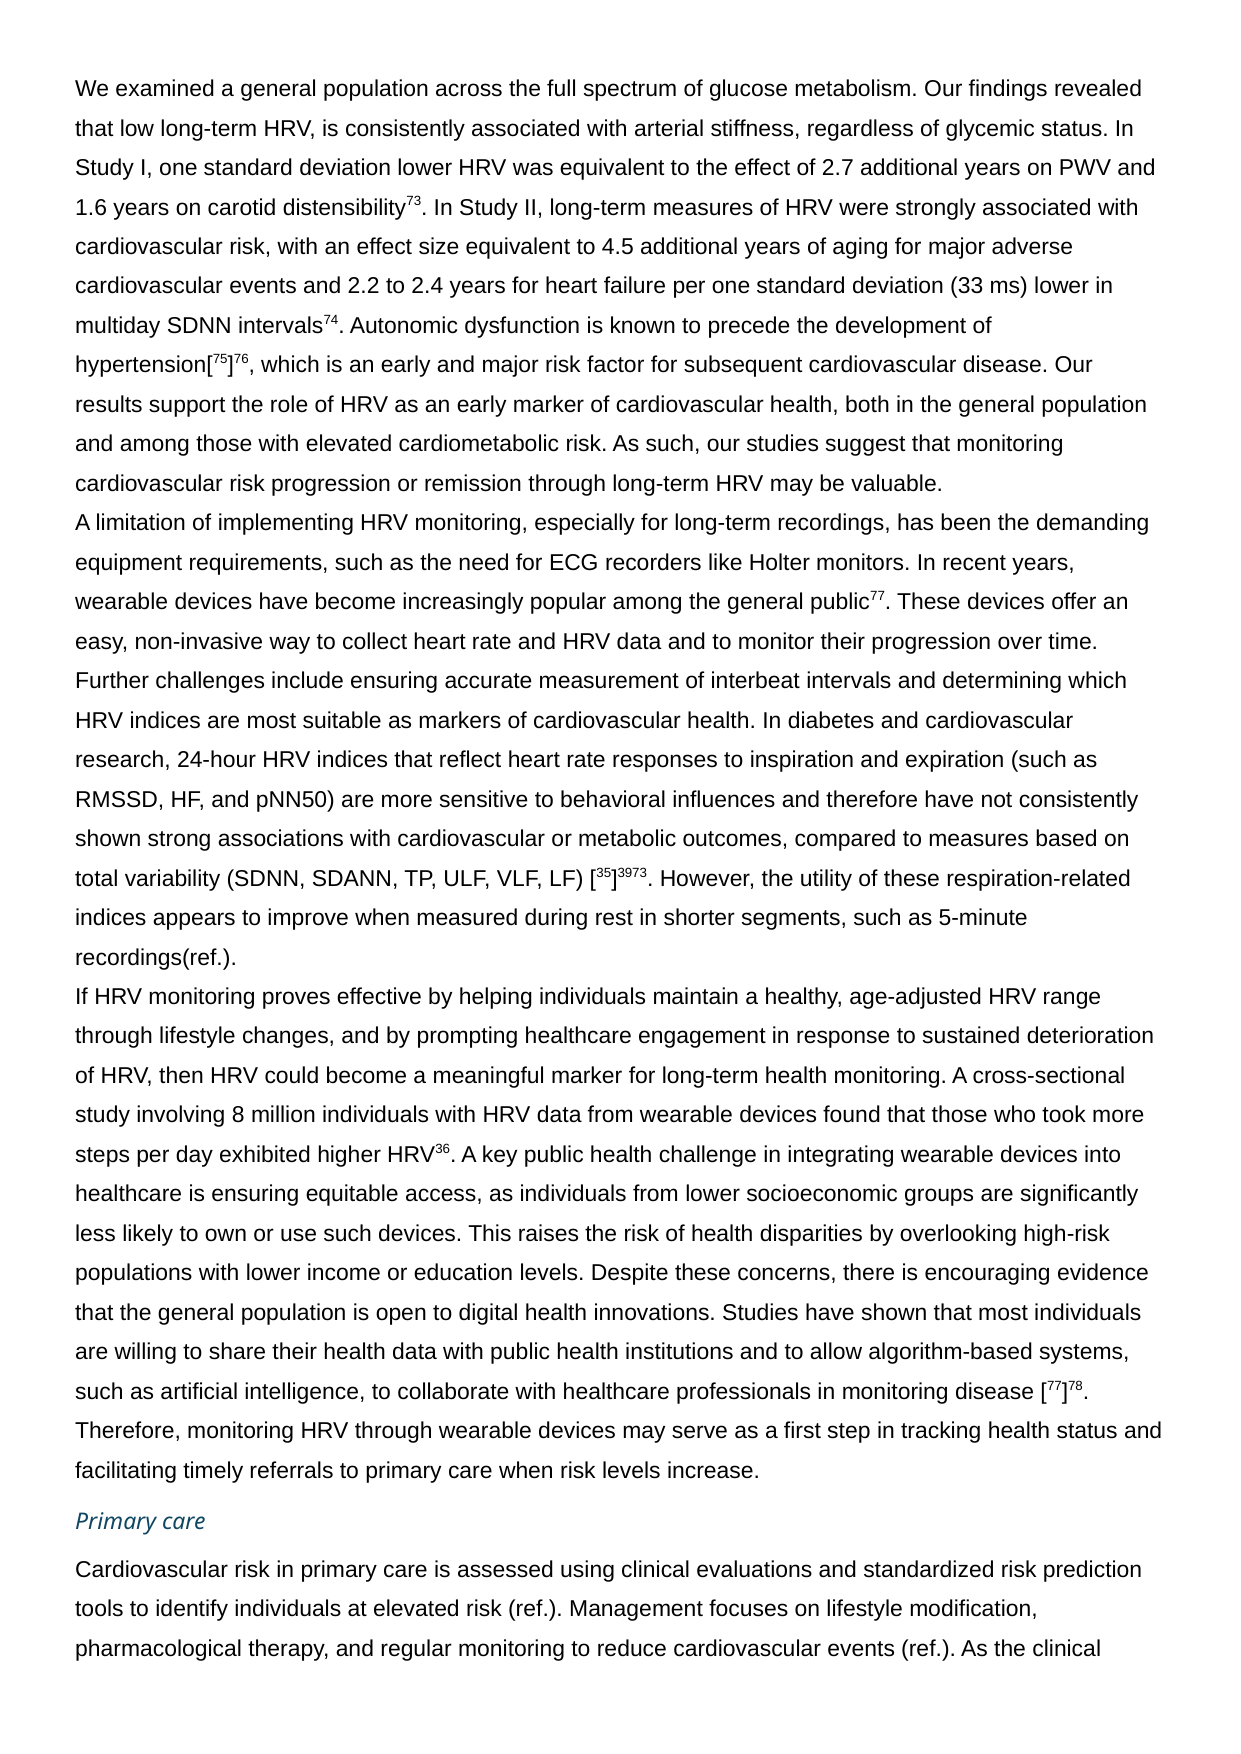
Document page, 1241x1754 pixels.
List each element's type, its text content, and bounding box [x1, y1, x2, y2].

text A limitation of implementing HRV monitoring, especially for long-term recordings, has been the demanding equipment requirements, such as the need for ECG recorders like Holter monitors. In recent years, wearable devices have become increasingly popular among the general public77. These devices offer an easy, non-invasive way to collect heart rate and HRV data and to monitor their progression over time. Further challenges include ensuring accurate measurement of interbeat intervals and determining which HRV indices are most suitable as markers of cardiovascular health. In diabetes and cardiovascular research, 24-hour HRV indices that reflect heart rate responses to inspiration and expiration (such as RMSSD, HF, and pNN50) are more sensitive to behavioral influences and therefore have not consistently shown strong associations with cardiovascular or metabolic outcomes, compared to measures based on total variability (SDNN, SDANN, TP, ULF, VLF, LF) [35]3973. However, the utility of these respiration-related indices appears to improve when measured during rest in shorter segments, such as 5-minute recordings(ref.). [75, 509, 1165, 970]
subtitle Primary care [75, 1504, 1165, 1536]
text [75, 1556, 1165, 1661]
text We examined a general population across the full spectrum of glucose metabolism. Our findings revealed that low long-term HRV, is consistently associated with arterial stiffness, regardless of glycemic status. In Study I, one standard deviation lower HRV was equivalent to the effect of 2.7 additional years on PWV and 1.6 years on carotid distensibility73. In Study II, long-term measures of HRV were strongly associated with cardiovascular risk, with an effect size equivalent to 4.5 additional years of aging for major adverse cardiovascular events and 2.2 to 2.4 years for heart failure per one standard deviation (33 ms) lower in multiday SDNN intervals74. Autonomic dysfunction is known to precede the development of hypertension[75]76, which is an early and major risk factor for subsequent cardiovascular disease. Our results support the role of HRV as an early marker of cardiovascular health, both in the general population and among those with elevated cardiometabolic risk. As such, our studies suggest that monitoring cardiovascular risk progression or remission through long-term HRV may be valuable. [75, 75, 1165, 496]
text If HRV monitoring proves effective by helping individuals maintain a healthy, age-adjusted HRV range through lifestyle changes, and by prompting healthcare engagement in response to sustained deterioration of HRV, then HRV could become a meaningful marker for long-term health monitoring. A cross-sectional study involving 8 million individuals with HRV data from wearable devices found that those who took more steps per day exhibited higher HRV36. A key public health challenge in integrating wearable devices into healthcare is ensuring equitable access, as individuals from lower socioeconomic groups are significantly less likely to own or use such devices. This raises the risk of health disparities by overlooking high-risk populations with lower income or education levels. Despite these concerns, there is encouraging evidence that the general population is open to digital health innovations. Studies have shown that most individuals are willing to share their health data with public health institutions and to allow algorithm-based systems, such as artificial intelligence, to collaborate with healthcare professionals in monitoring disease [77]78. Therefore, monitoring HRV through wearable devices may serve as a first step in tracking health status and facilitating timely referrals to primary care when risk levels increase. [75, 983, 1165, 1483]
